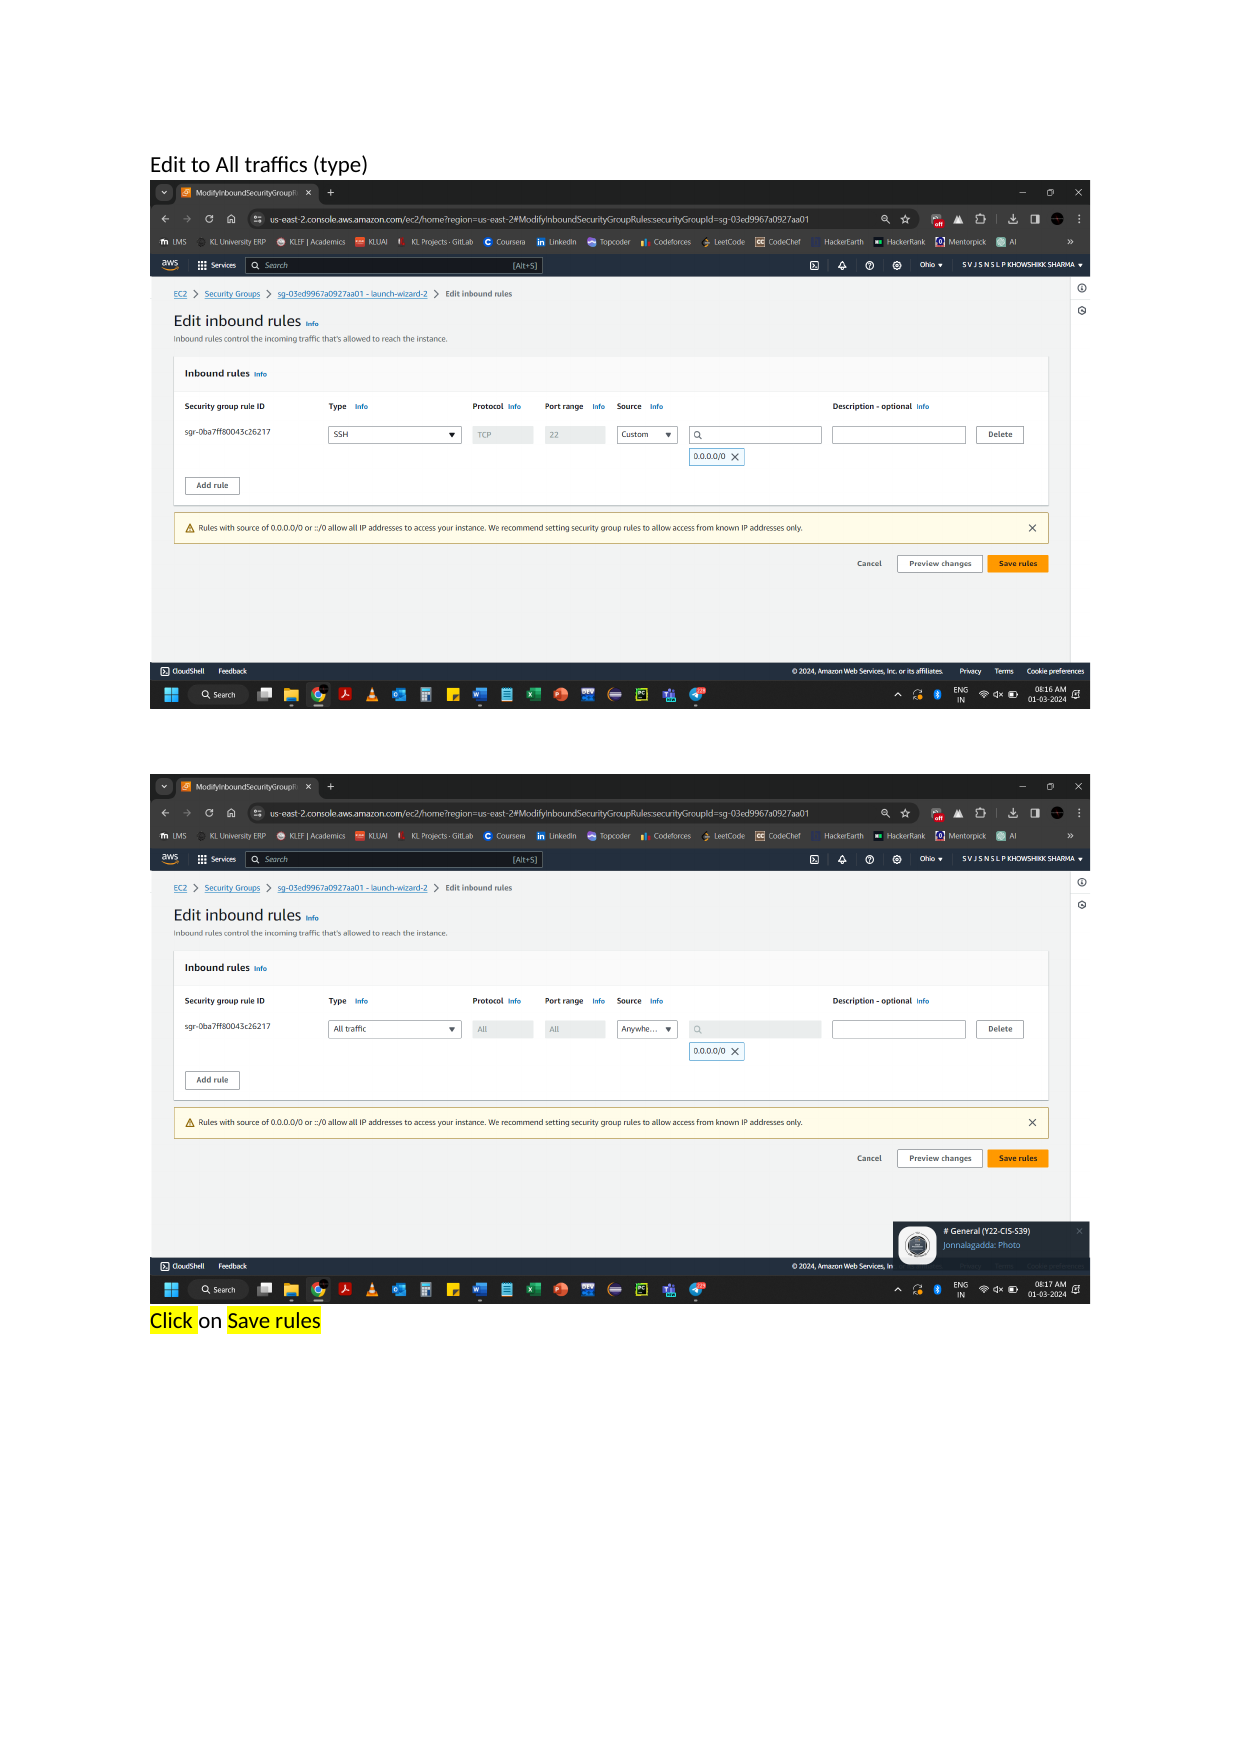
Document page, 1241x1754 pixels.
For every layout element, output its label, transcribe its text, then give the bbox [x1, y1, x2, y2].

picture [150, 180, 1091, 709]
text Edit to All traffics (type) [150, 150, 1090, 180]
picture [150, 774, 1091, 1304]
text Click on Save rules [150, 1304, 1090, 1334]
